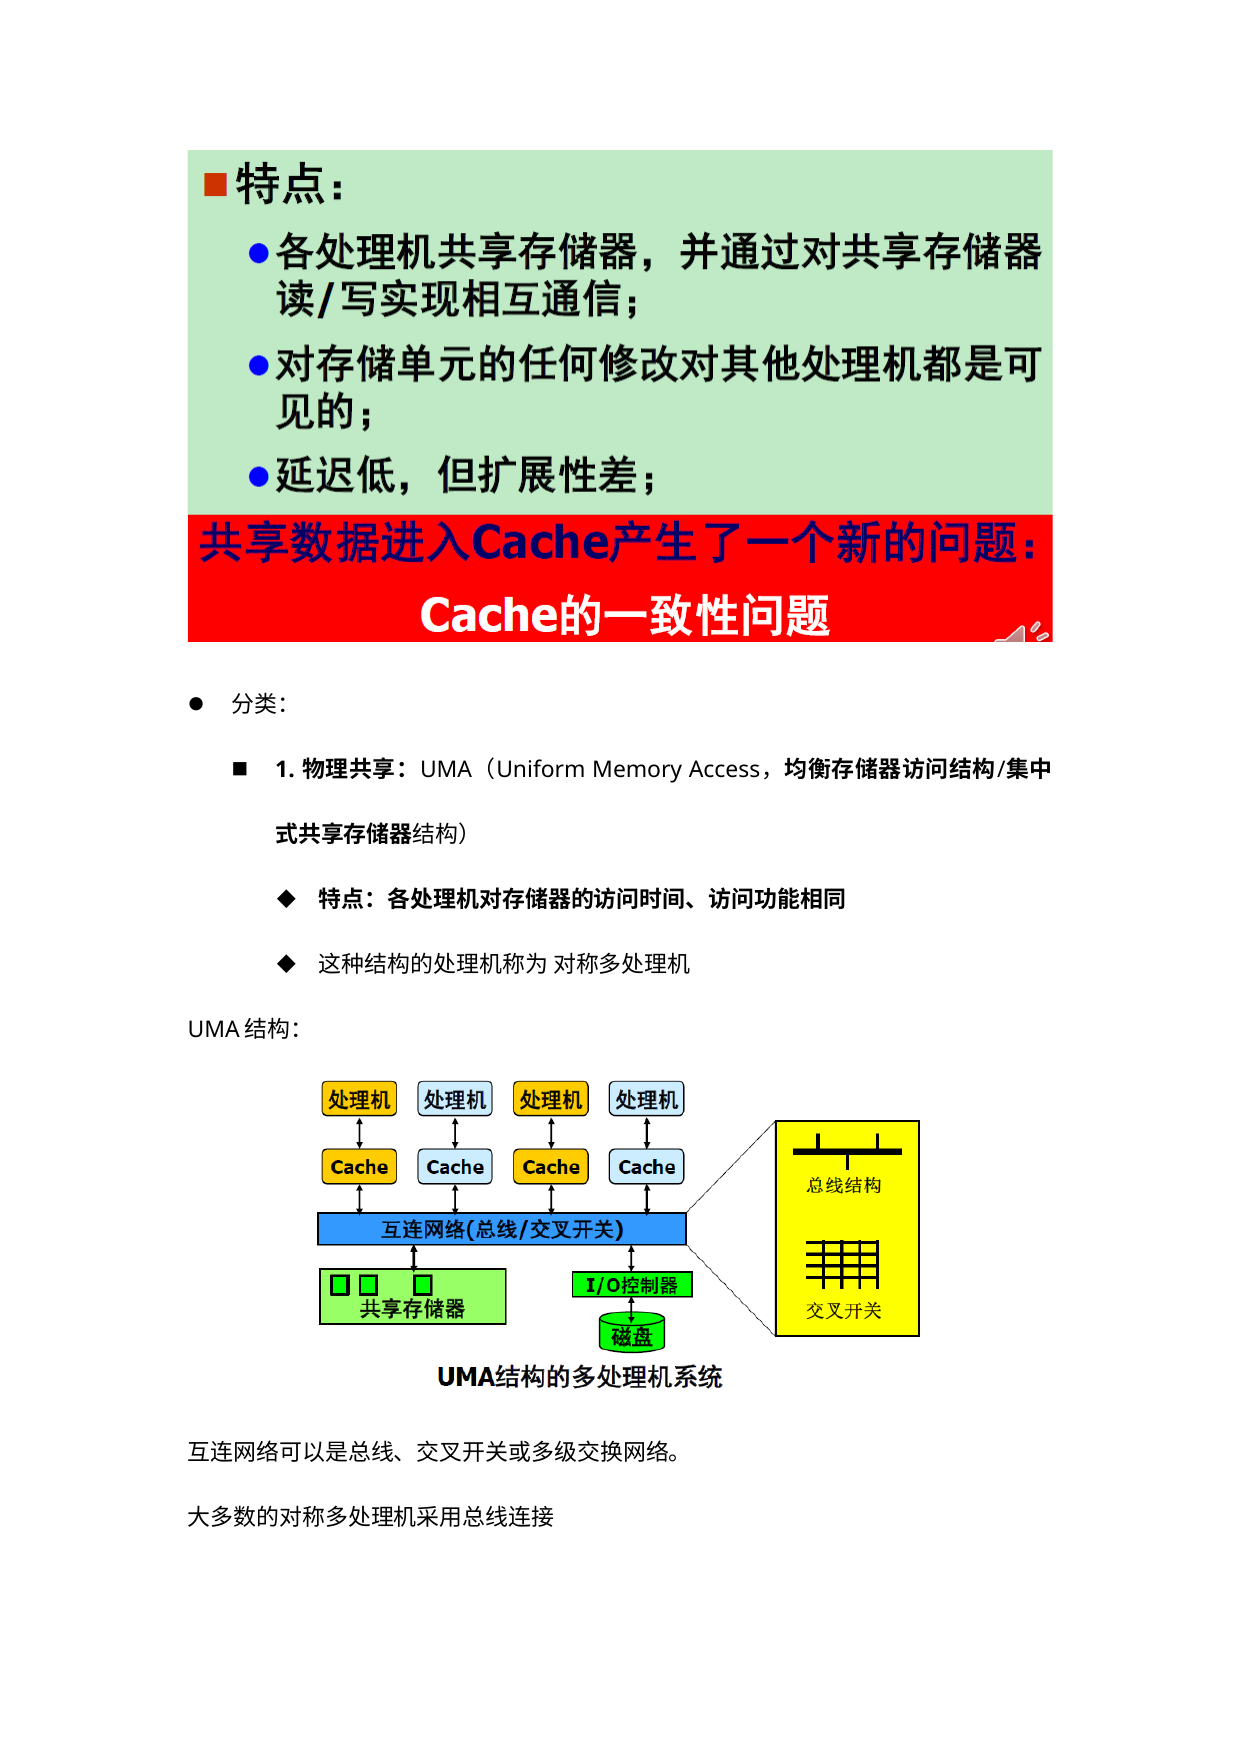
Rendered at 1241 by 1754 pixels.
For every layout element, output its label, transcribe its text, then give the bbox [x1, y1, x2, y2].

text 互连网络可以是总线、交叉开关或多级交换网络。 [187, 1417, 1053, 1482]
picture [187, 150, 1053, 642]
list 这种结构的处理机称为 对称多处理机 [275, 930, 1053, 995]
list 分类： [187, 670, 1053, 735]
list 特点：各处理机对存储器的访问时间、访问功能相同 [275, 865, 1053, 930]
text UMA结构： [187, 995, 1053, 1060]
picture [301, 1060, 939, 1394]
list 1. 物理共享：UMA（Uniform Memory Access，均衡存储器访问结构/集中式共享存储器结构） [231, 735, 1053, 865]
text 大多数的对称多处理机采用总线连接 [187, 1482, 1053, 1547]
